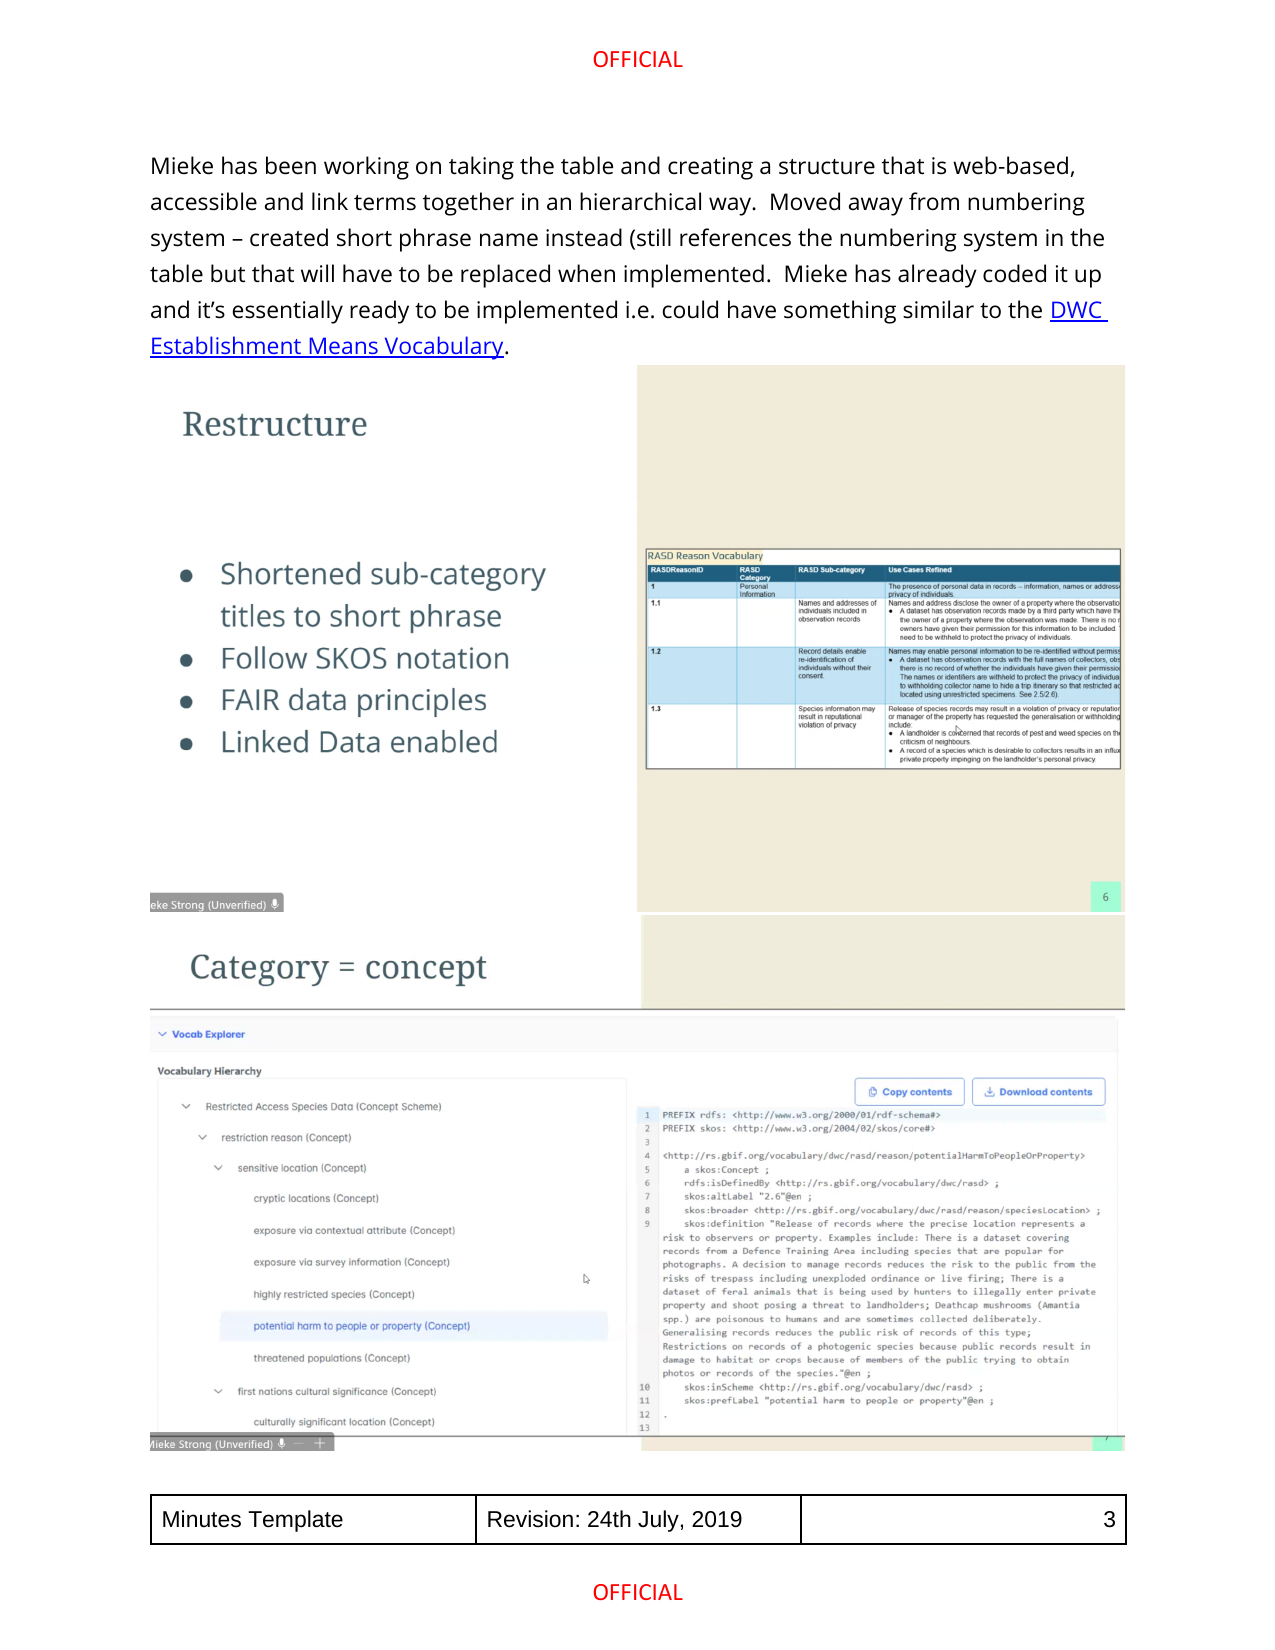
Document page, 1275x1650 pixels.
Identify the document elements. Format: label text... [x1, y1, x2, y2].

text Mieke has been working on taking the table and creating a structure that is web-based, accessible and link terms together in an hierarchical way. Moved away from numbering system – created short phrase name instead (still references the numbering system in the table but that will have to be replaced when implemented. Mieke has already coded it up and it’s essentially ready to be implemented i.e. could have something similar to the DWC Establishment Means Vocabulary. [150, 150, 1125, 361]
picture [150, 365, 1125, 912]
picture [150, 915, 1125, 1451]
